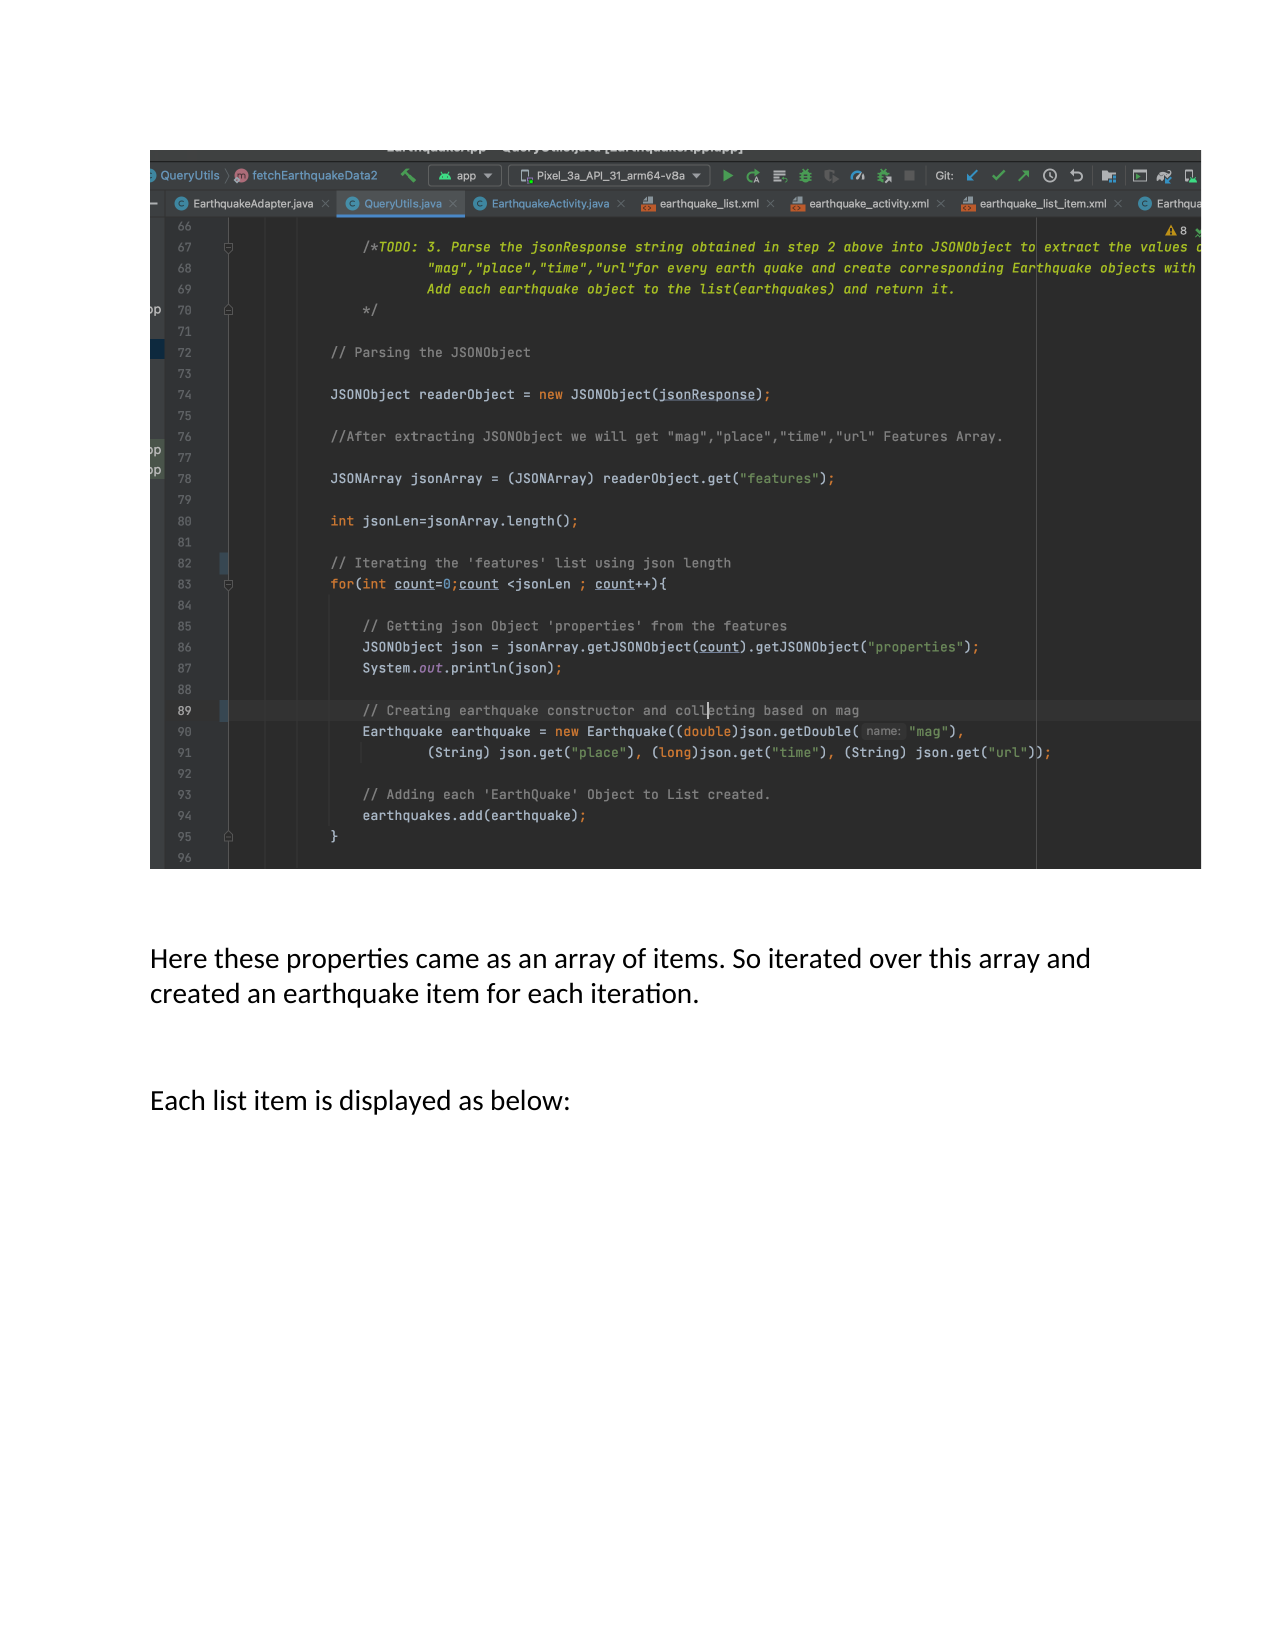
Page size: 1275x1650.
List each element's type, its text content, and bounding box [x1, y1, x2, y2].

picture [150, 150, 1202, 869]
text Each list item is displayed as below: [150, 1082, 1125, 1118]
text Here these properties came as an array of items. So iterated over this array and created an earthquake item for each iteration. [150, 940, 1125, 1011]
